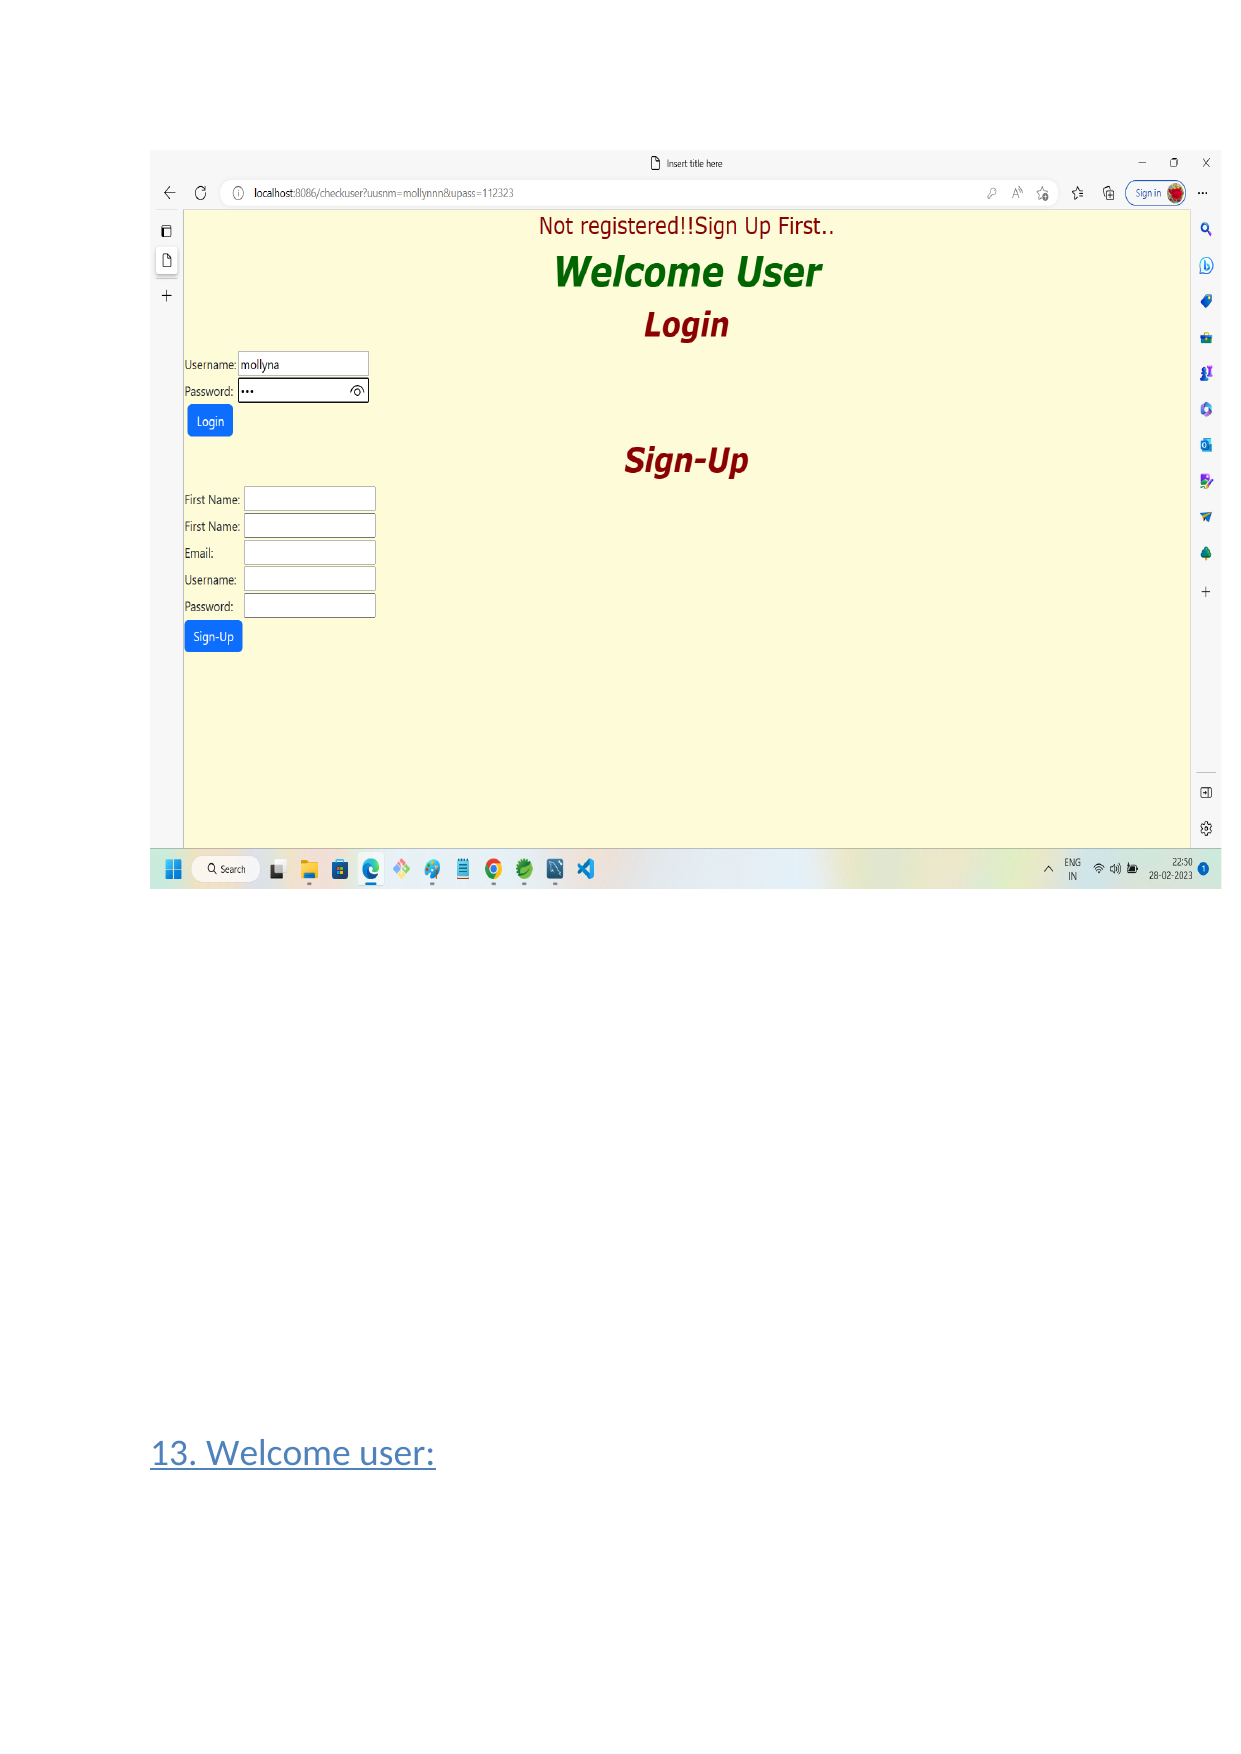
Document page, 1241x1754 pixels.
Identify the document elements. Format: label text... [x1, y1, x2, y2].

text 13. Welcome user: [150, 1428, 1090, 1474]
picture [150, 150, 1222, 889]
